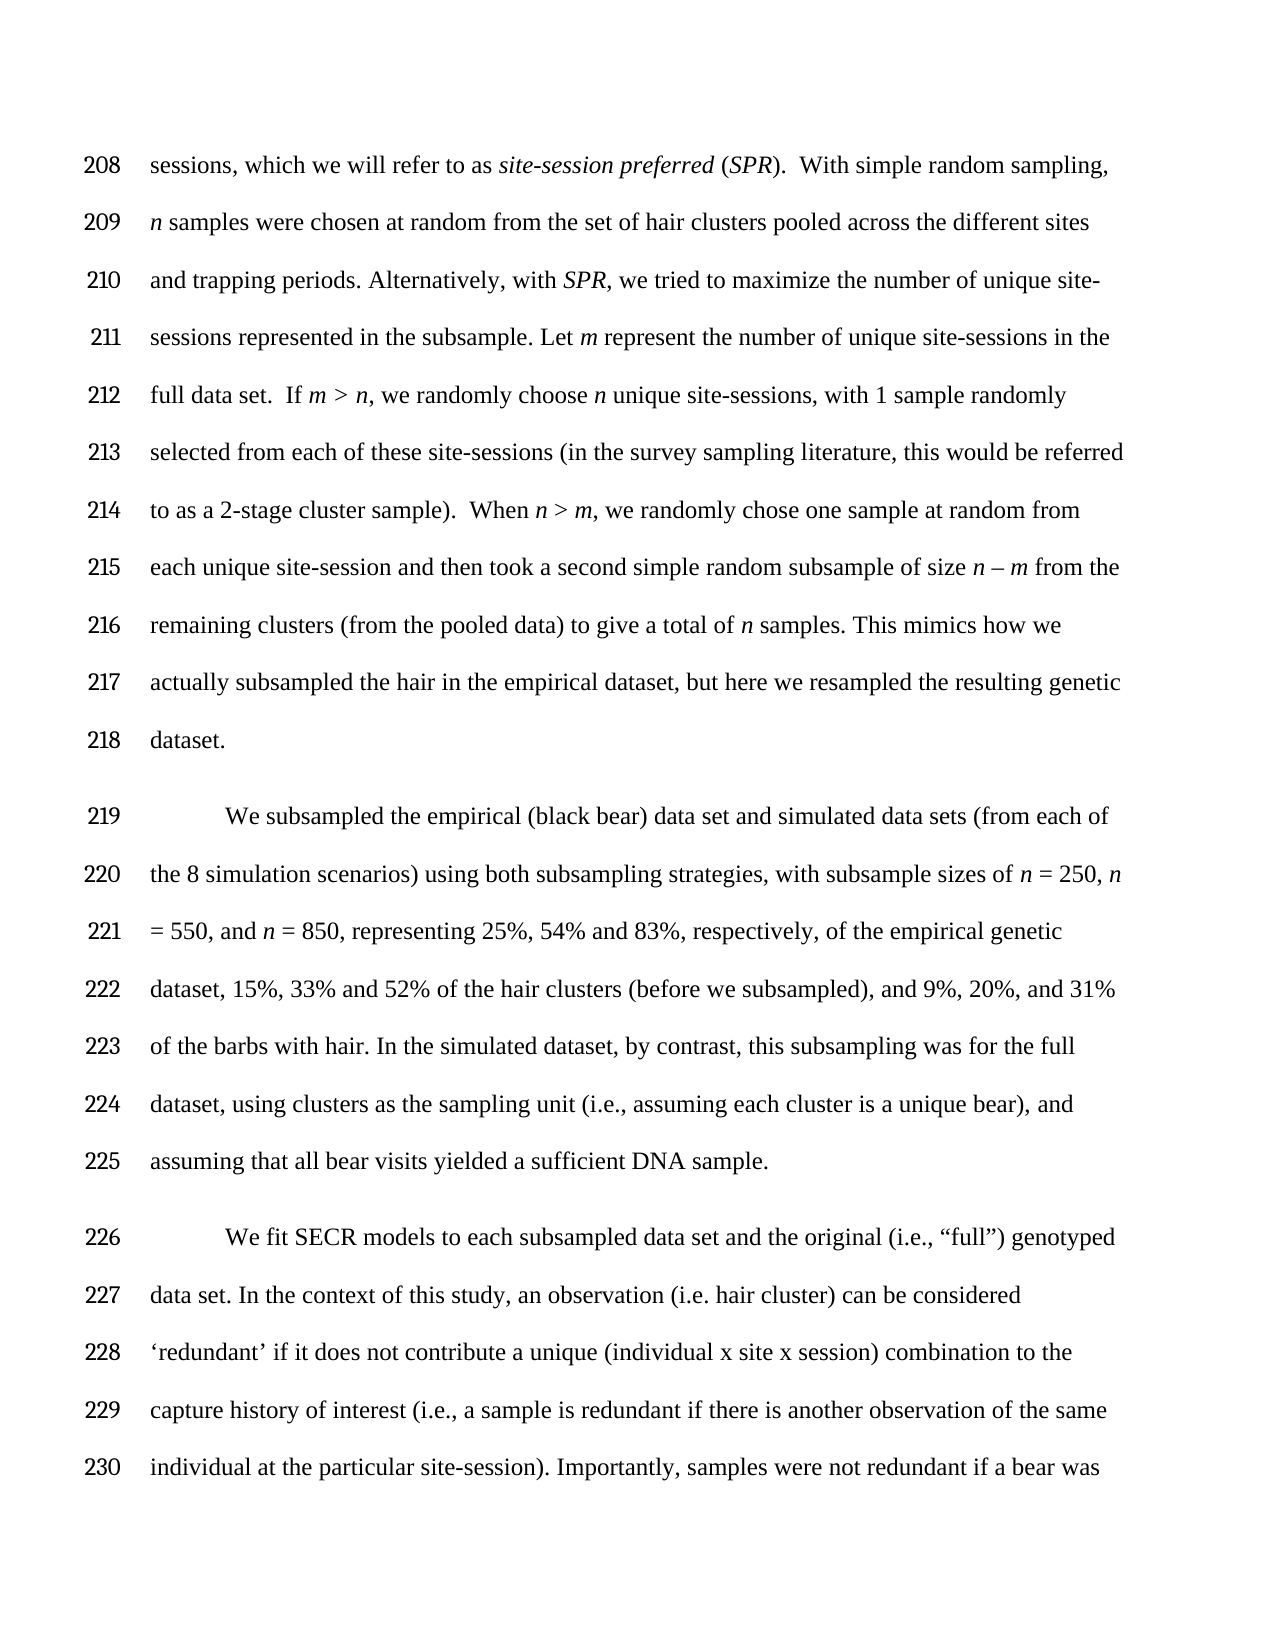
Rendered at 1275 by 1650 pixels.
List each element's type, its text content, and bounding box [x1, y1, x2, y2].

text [150, 1222, 1125, 1481]
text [150, 150, 1125, 754]
text We subsampled the empirical (black bear) data set and simulated data sets (from each of the 8 simulation scenarios) using both subsampling strategies, with subsample sizes of n = 250, n = 550, and n = 850, representing 25%, 54% and 83%, respectively, of the empirical genetic dataset, 15%, 33% and 52% of the hair clusters (before we subsampled), and 9%, 20%, and 31% of the barbs with hair. In the simulated dataset, by contrast, this subsampling was for the full dataset, using clusters as the sampling unit (i.e., assuming each cluster is a unique bear), and assuming that all bear visits yielded a sufficient DNA sample. [150, 801, 1125, 1175]
